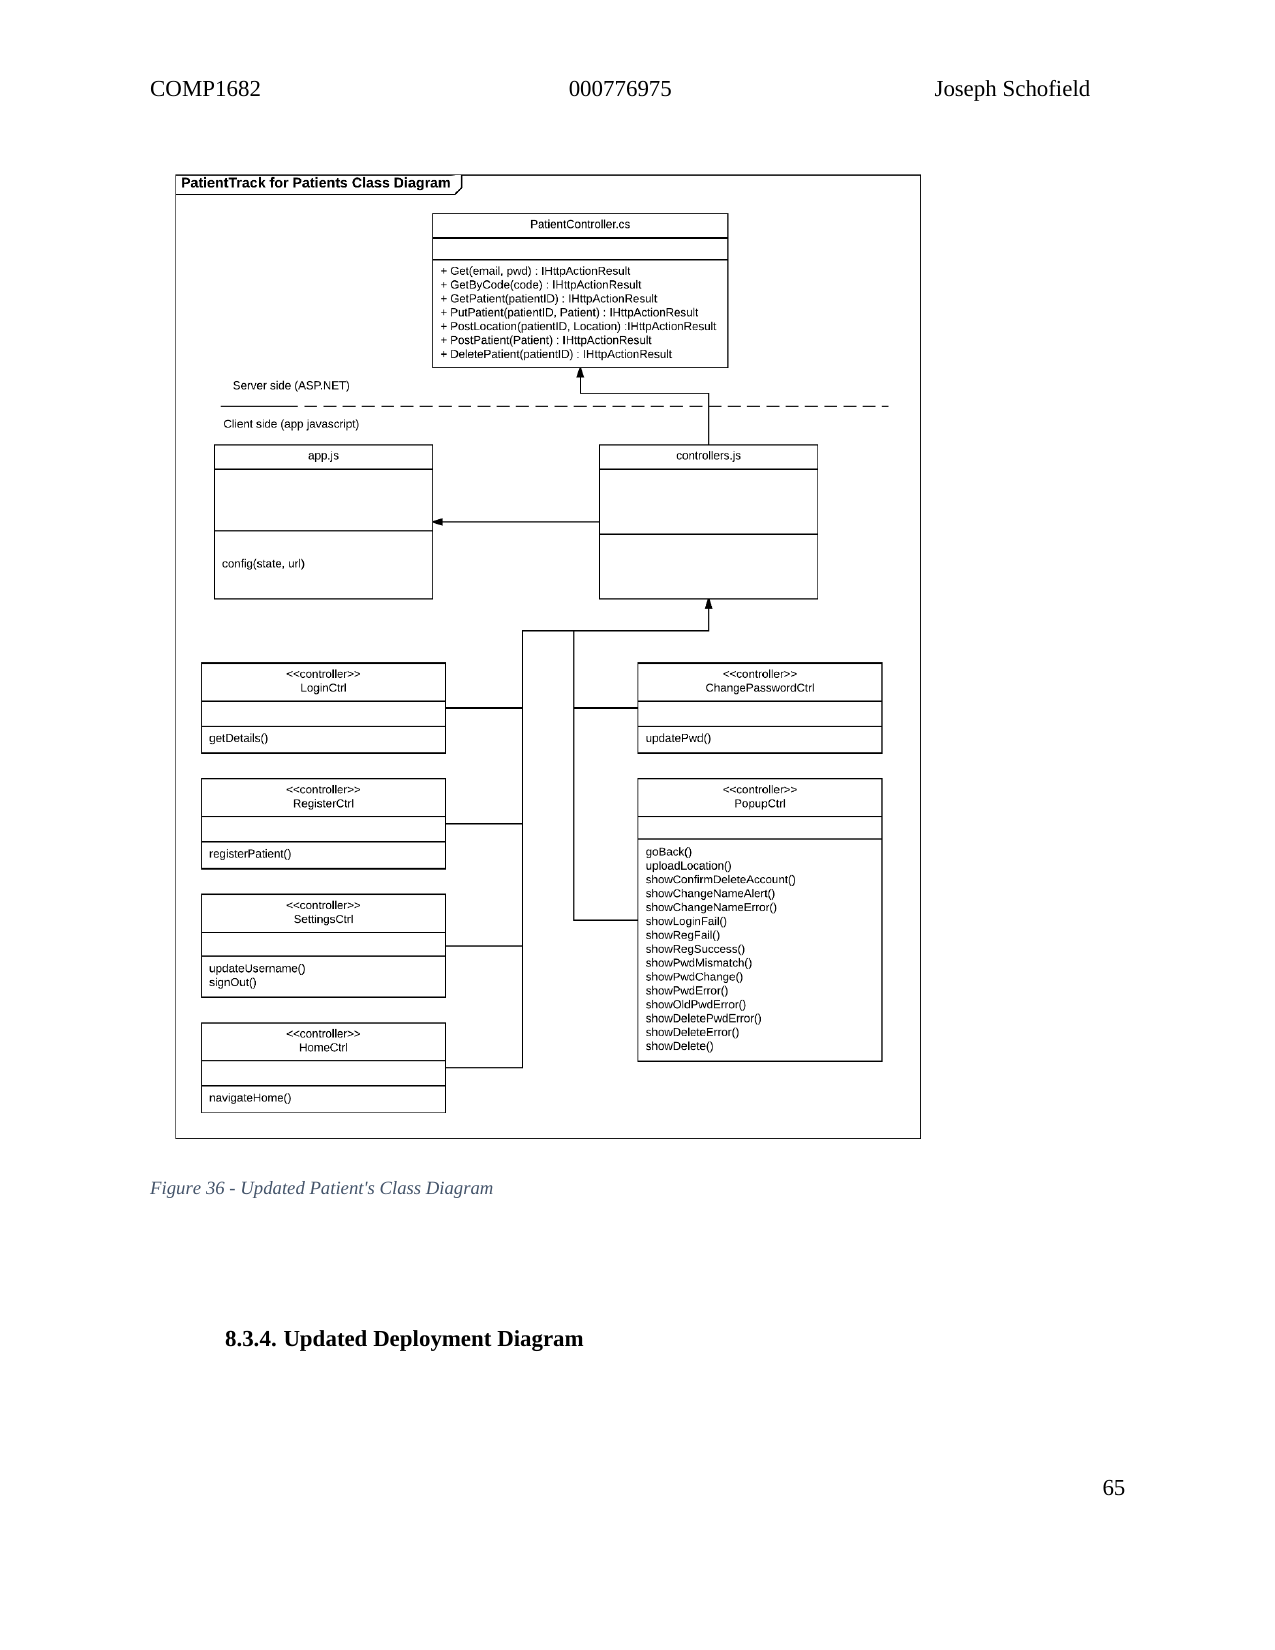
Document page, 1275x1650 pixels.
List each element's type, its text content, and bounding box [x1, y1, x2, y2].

picture [150, 150, 946, 1164]
text Figure 36 - Updated Patient's Class Diagram [150, 1177, 1125, 1199]
subtitle Updated Deployment Diagram [225, 1325, 1125, 1351]
